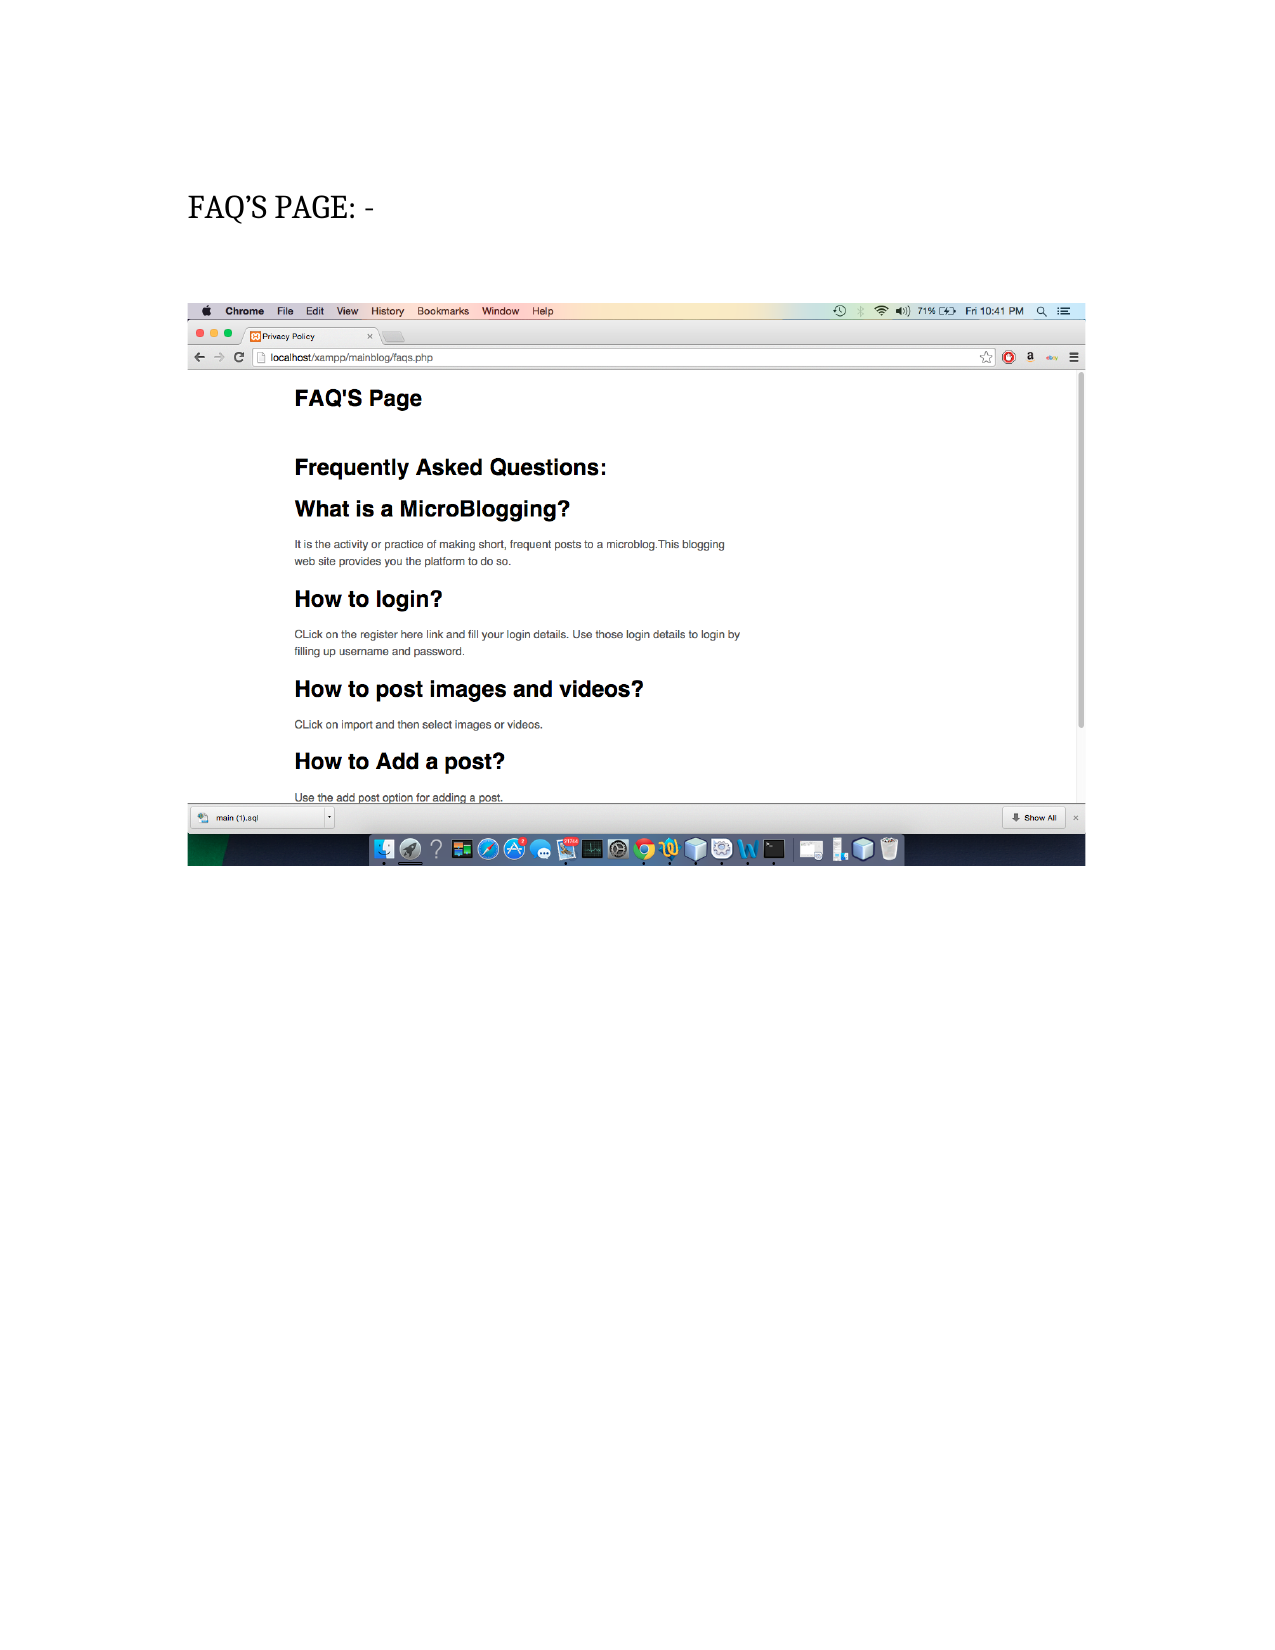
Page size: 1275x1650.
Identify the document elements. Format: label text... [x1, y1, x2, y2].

text FAQ’S PAGE: - [187, 188, 1087, 227]
picture [187, 303, 1086, 866]
